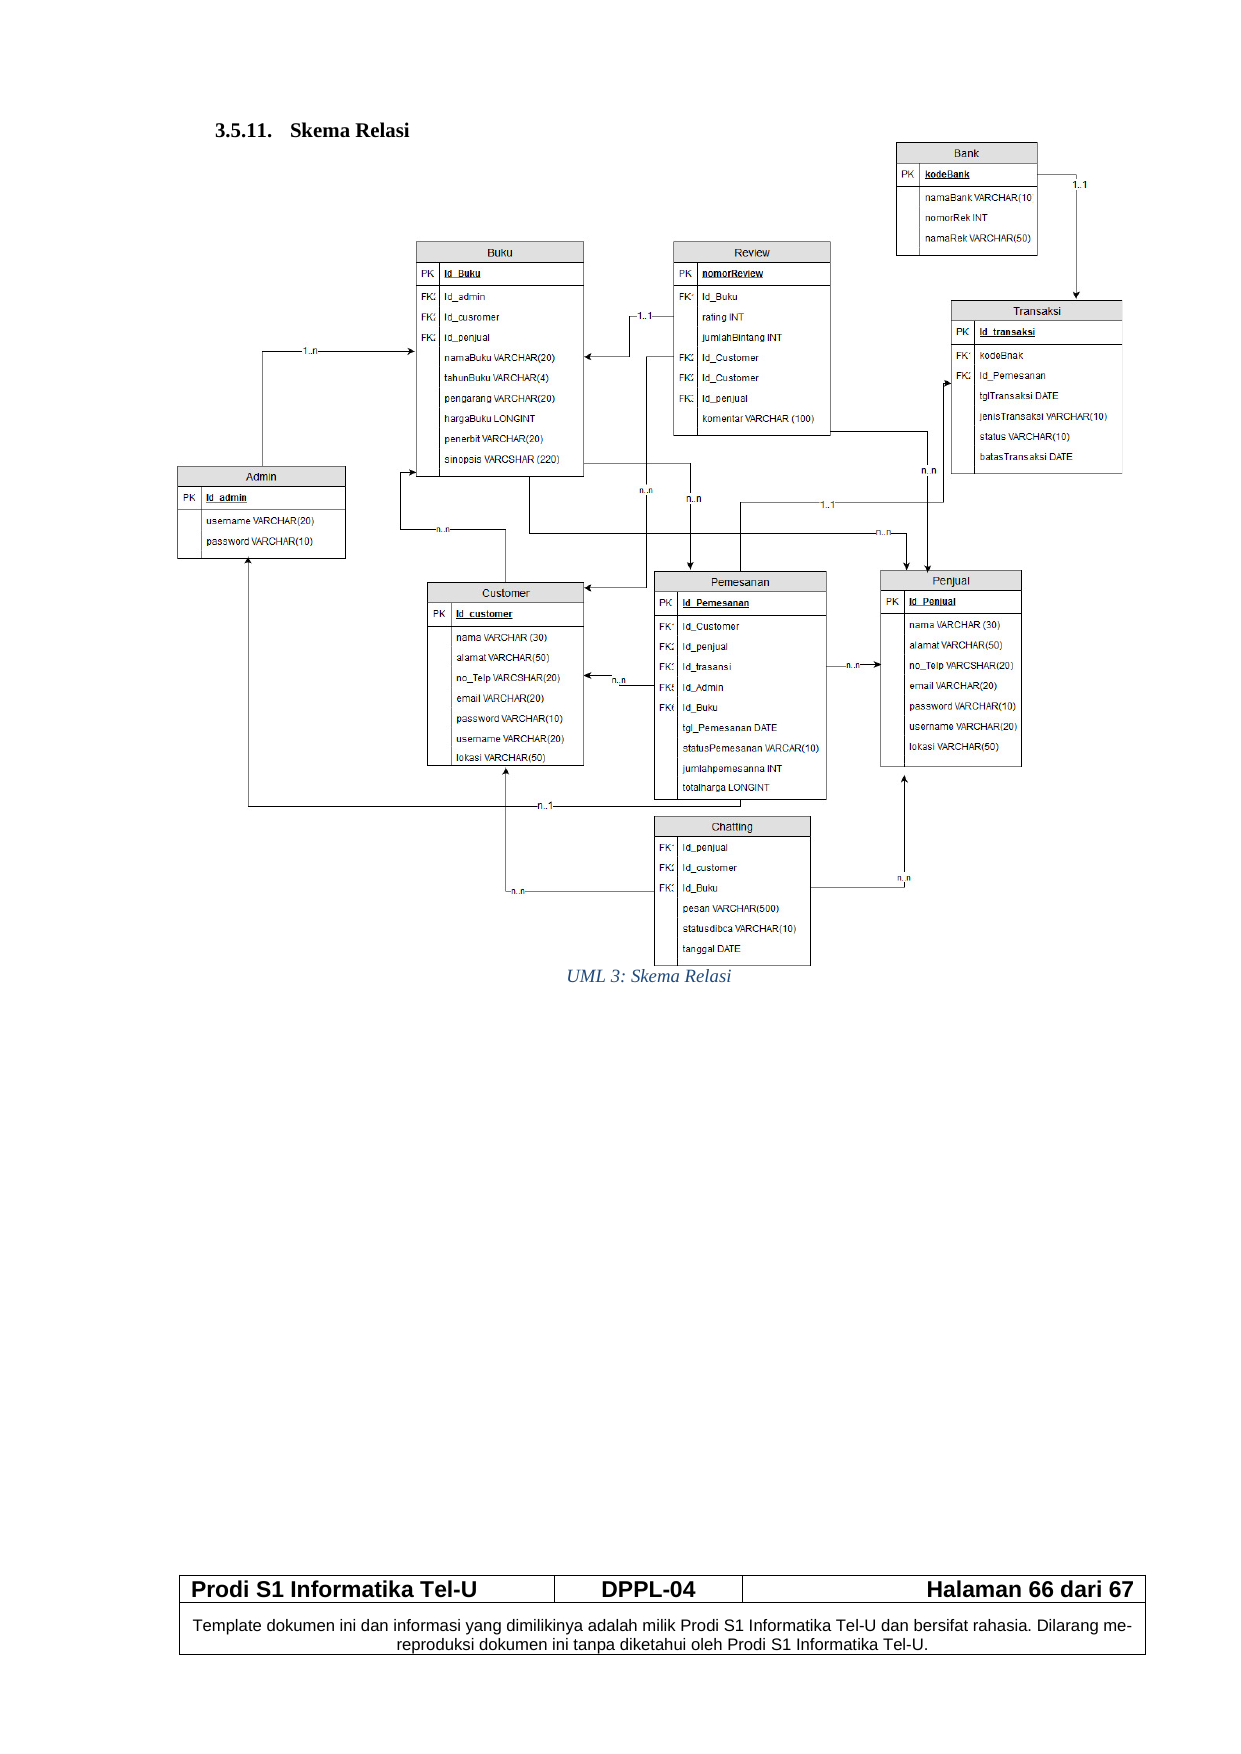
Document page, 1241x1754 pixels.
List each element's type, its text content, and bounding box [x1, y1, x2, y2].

text UML 3: Skema Relasi [177, 966, 1122, 987]
list Skema Relasi [215, 118, 1122, 142]
picture [177, 142, 1123, 966]
